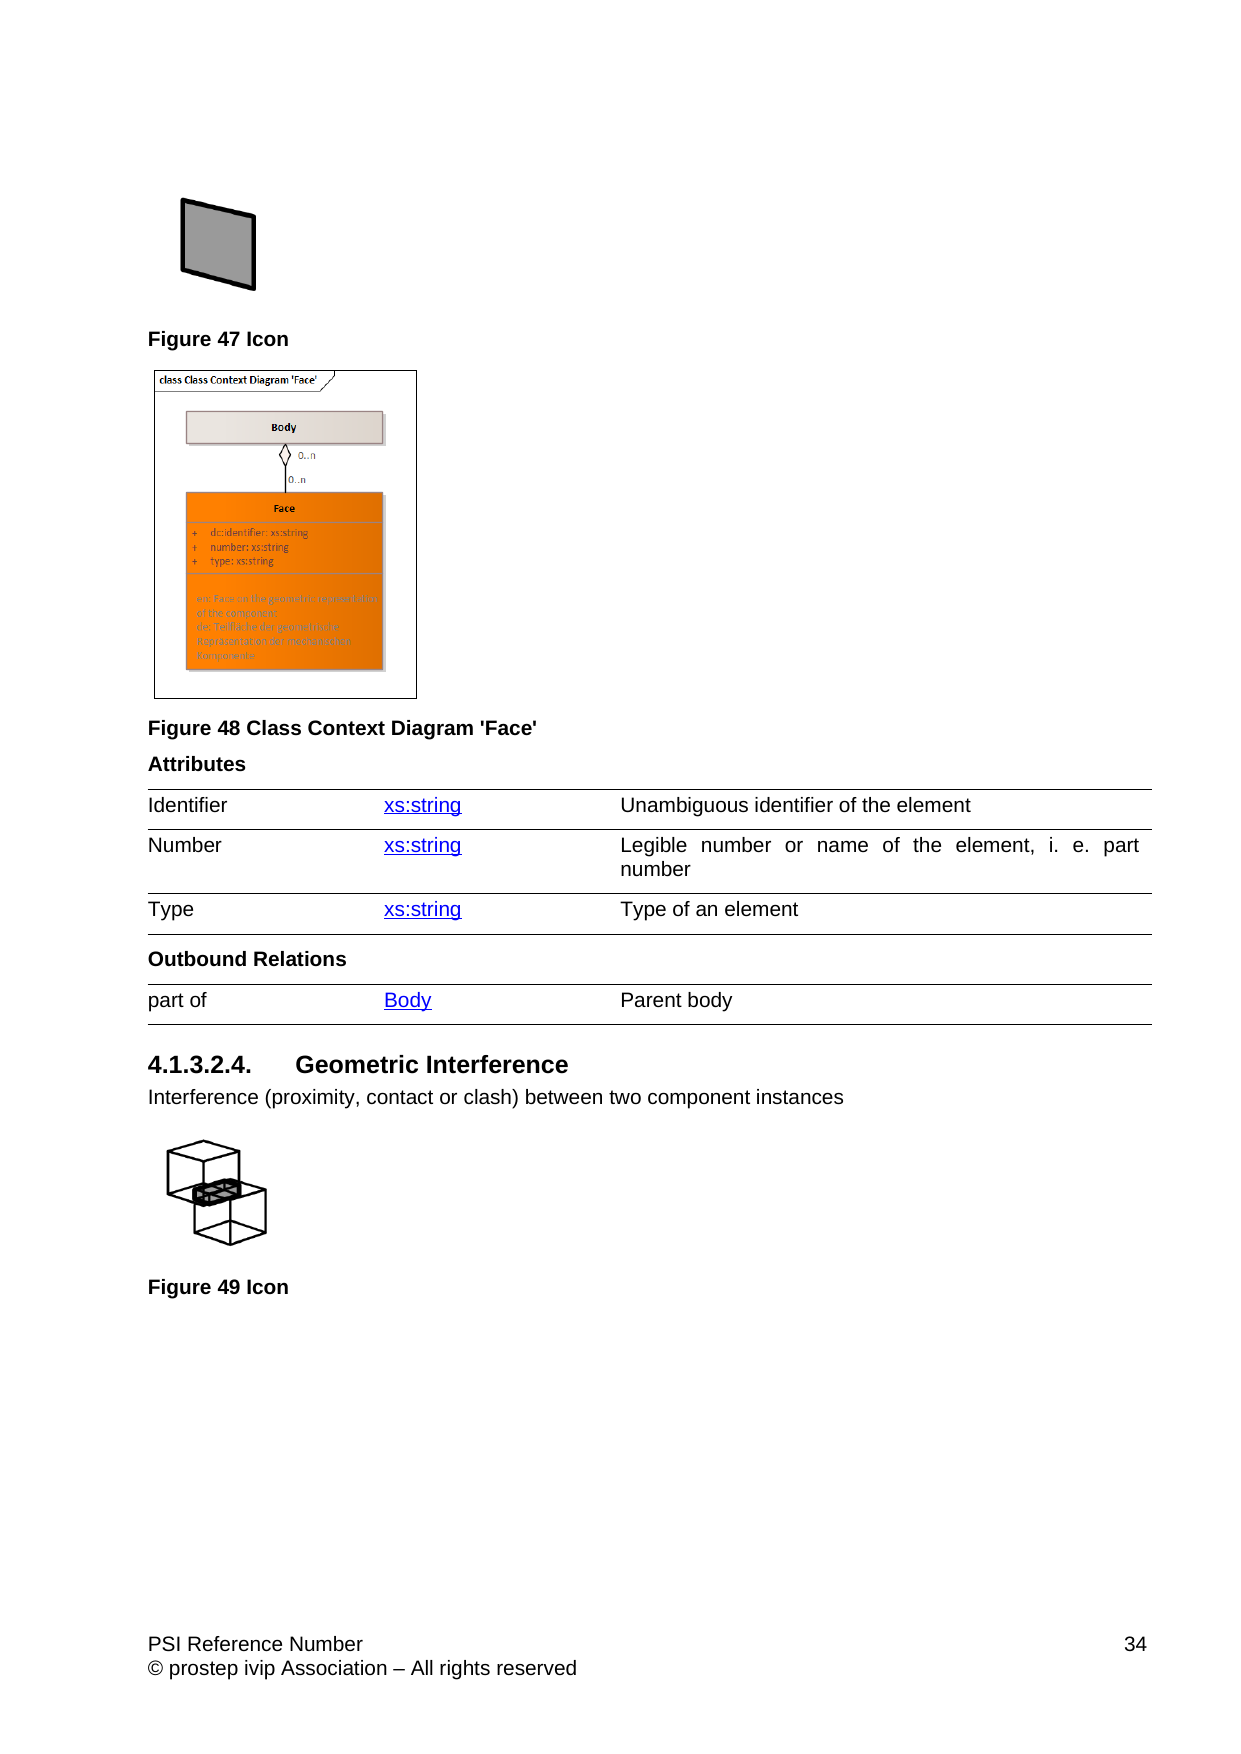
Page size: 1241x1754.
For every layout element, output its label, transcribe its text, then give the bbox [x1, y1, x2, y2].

table_cell Type of an element [620, 894, 1152, 934]
picture [147, 1121, 289, 1263]
table_header Unambiguous identifier of the element [620, 790, 1152, 829]
text Attributes [148, 752, 1152, 776]
picture [147, 173, 289, 315]
text Outbound Relations [148, 947, 1152, 971]
picture [147, 363, 423, 704]
table_header Parent body [620, 985, 1152, 1024]
table_cell Number [148, 830, 384, 893]
table_cell Type [148, 894, 384, 934]
table_header xs:string [384, 790, 620, 829]
table_header part of [148, 985, 384, 1024]
table_header Identifier [148, 790, 384, 829]
table_cell xs:string [384, 830, 620, 893]
text Interference (proximity, contact or clash) between two component instances [148, 1085, 1152, 1109]
subtitle Geometric Interference [148, 1050, 1152, 1079]
table_header Body [384, 985, 620, 1024]
table_cell xs:string [384, 894, 620, 934]
table_cell Legible number or name of the element, i. e. part number [620, 830, 1152, 893]
